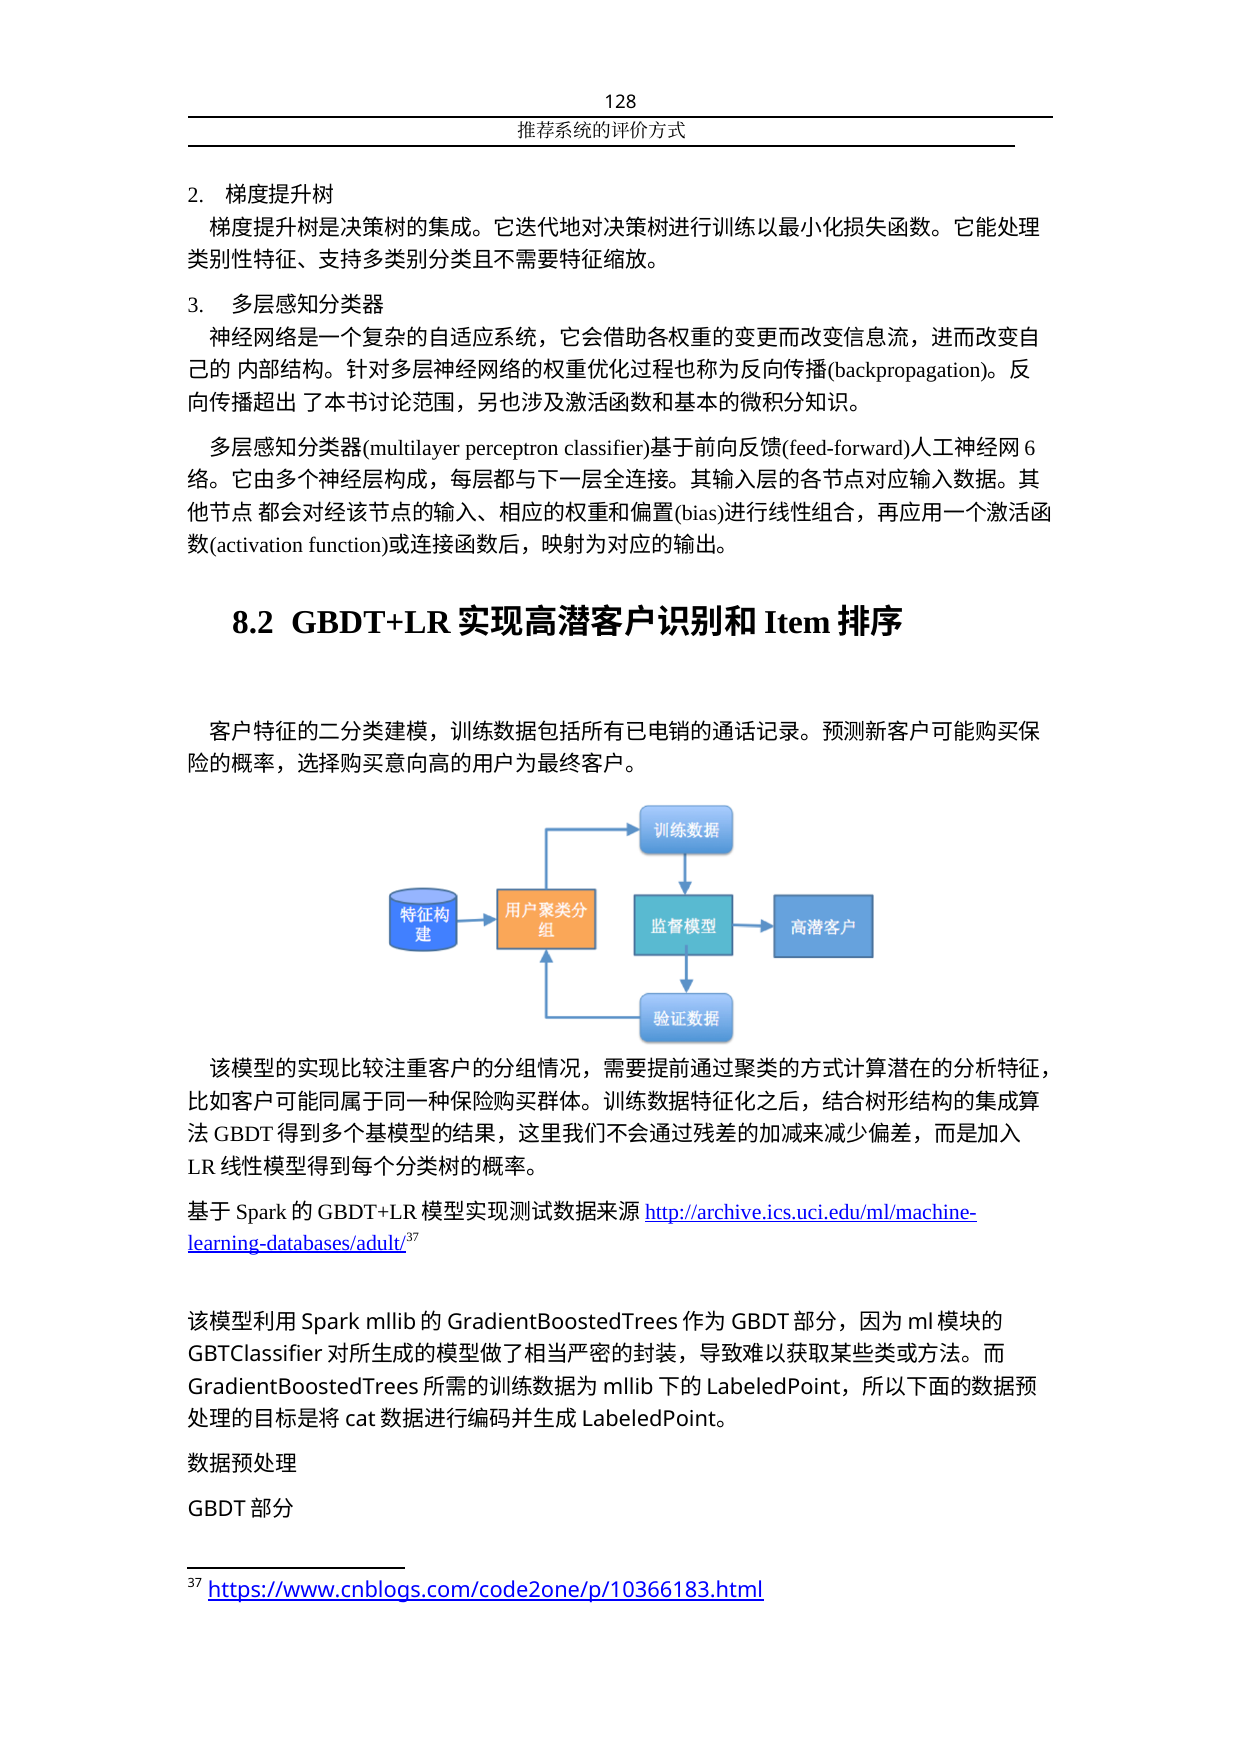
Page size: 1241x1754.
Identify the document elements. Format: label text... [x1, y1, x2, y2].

text 基于Spark的GBDT+LR模型实现测试数据来源http://archive.ics.uci.edu/ml/machine-learning-databases/adult/ [187, 1193, 1053, 1258]
text 神经网络是一个复杂的自适应系统，它会借助各权重的变更而改变信息流，进而改变自己的 内部结构。针对多层神经网络的权重优化过程也称为反向传播(backpropagation)。反向传播超出 了本书讨论范围，另也涉及激活函数和基本的微积分知识。 [187, 319, 1053, 417]
list 3. 多层感知分类器 [187, 287, 1053, 319]
text 该模型利用Spark mllib的GradientBoostedTrees作为GBDT部分，因为ml模块的GBTClassifier对所生成的模型做了相当严密的封装，导致难以获取某些类或方法。而GradientBoostedTrees所需的训练数据为mllib下的LabeledPoint，所以下面的数据预处理的目标是将cat数据进行编码并生成LabeledPoint。 [187, 1303, 1053, 1433]
subtitle GBDT+LR实现高潜客户识别和Item排序 [232, 586, 1053, 651]
picture [381, 791, 903, 1049]
text 多层感知分类器(multilayer perceptron classifier)基于前向反馈(feed-forward)人工神经网6络。它由多个神经层构成，每层都与下一层全连接。其输入层的各节点对应输入数据。其他节点 都会对经该节点的输入、相应的权重和偏置(bias)进行线性组合，再应用一个激活函数(activation function)或连接函数后，映射为对应的输出。 [187, 429, 1053, 559]
text 客户特征的二分类建模，训练数据包括所有已电销的通话记录。预测新客户可能购买保险的概率，选择购买意向高的用户为最终客户。 [187, 713, 1053, 778]
list 梯度提升树 [187, 177, 1053, 209]
text 梯度提升树是决策树的集成。它迭代地对决策树进行训练以最小化损失函数。它能处理类别性特征、支持多类别分类且不需要特征缩放。 [187, 209, 1053, 274]
text 数据预处理 [187, 1446, 1053, 1478]
list GBDT部分 [187, 1491, 1053, 1523]
text 该模型的实现比较注重客户的分组情况，需要提前通过聚类的方式计算潜在的分析特征，比如客户可能同属于同一种保险购买群体。训练数据特征化之后，结合树形结构的集成算法GBDT得到多个基模型的结果，这里我们不会通过残差的加减来减少偏差，而是加入LR线性模型得到每个分类树的概率。 [187, 1051, 1053, 1181]
